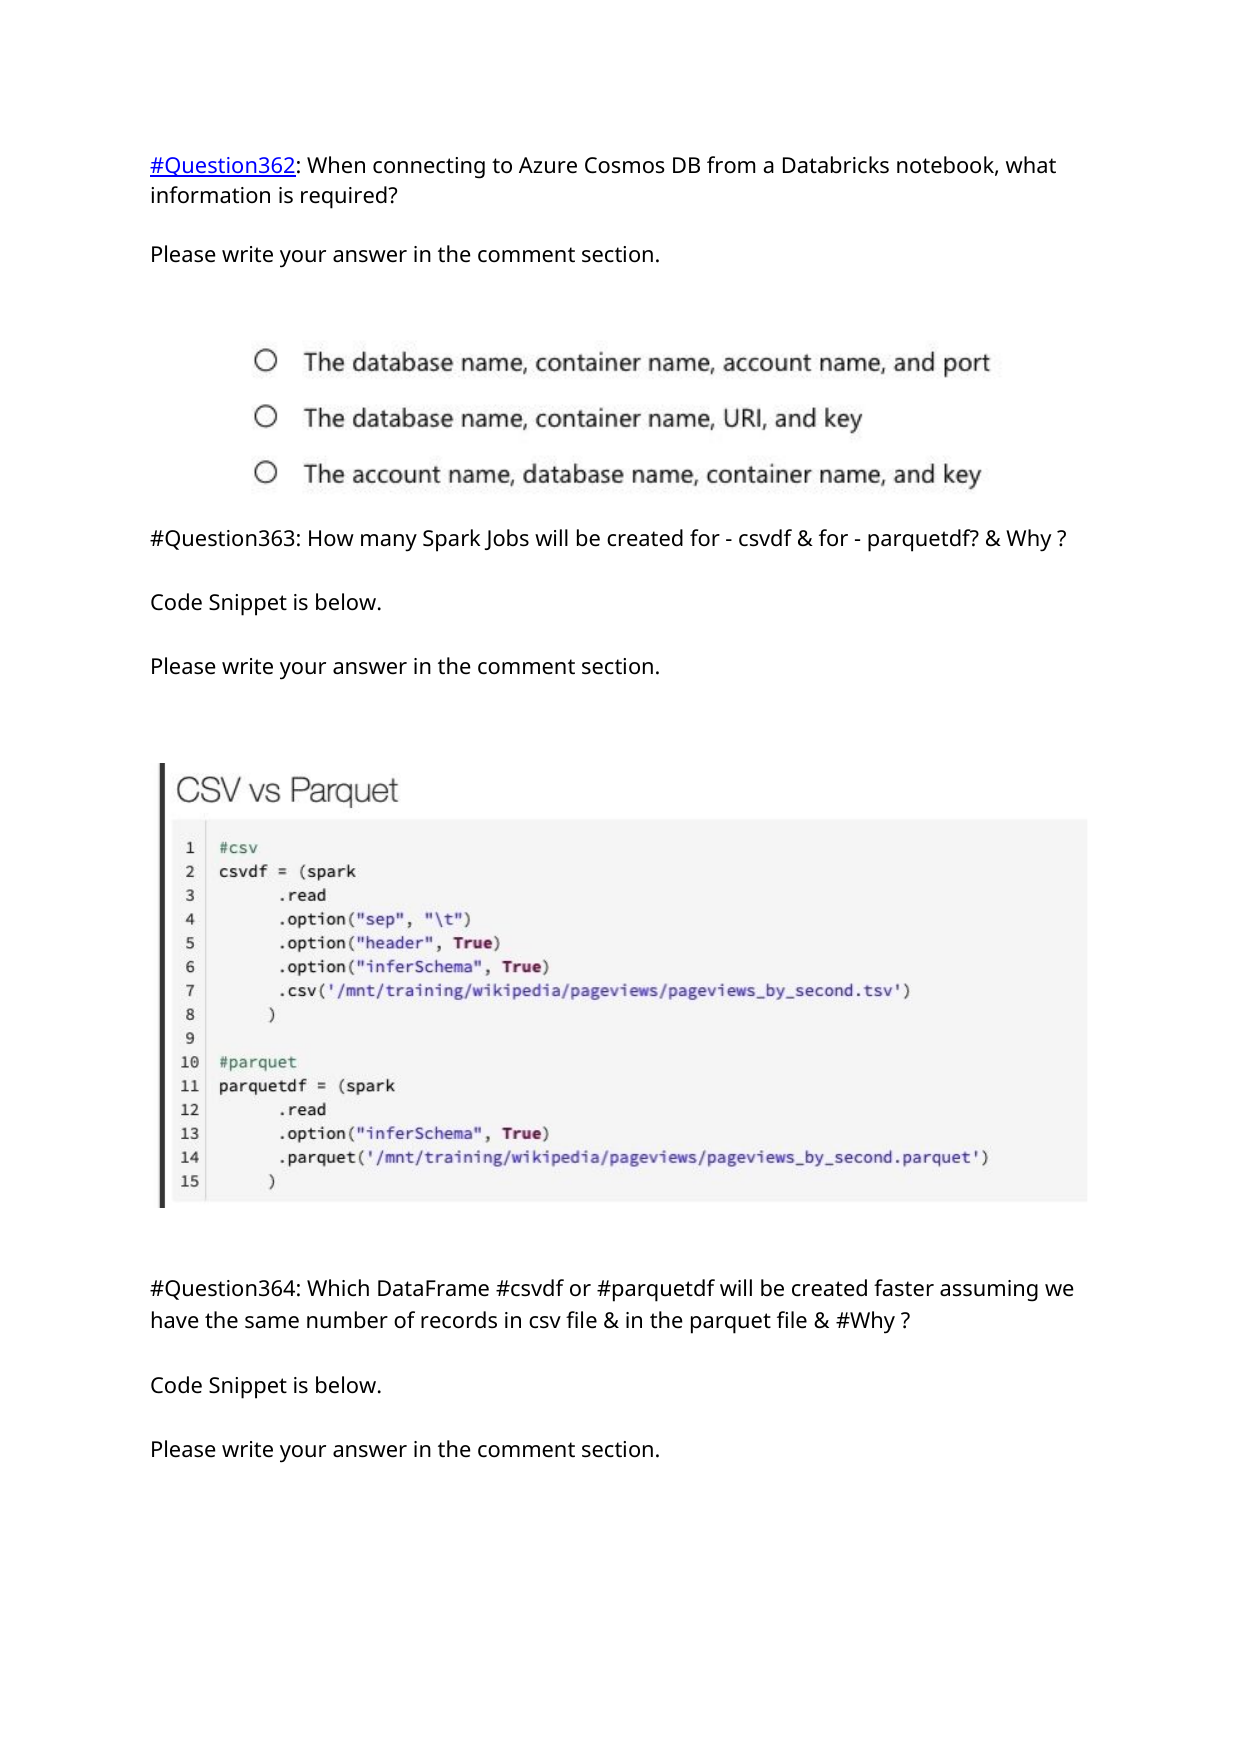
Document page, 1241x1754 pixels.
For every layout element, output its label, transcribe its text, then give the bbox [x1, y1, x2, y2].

text #Question363: How many Spark Jobs will be created for - csvdf & for - parquetdf? & Why ? Code Snippet is below. Please write your answer in the comment section. [150, 522, 1090, 745]
picture [150, 763, 1088, 1208]
text #Question362: When connecting to Azure Cosmos DB from a Databricks notebook, what information is required? Please write your answer in the comment section. [150, 150, 1090, 329]
text #Question364: Which DataFrame #csvdf or #parquetdf will be created faster assuming we have the same number of records in csv file & in the parquet file & #Why ? Code Snippet is below. Please write your answer in the comment section. [150, 1273, 1090, 1528]
picture [150, 328, 1088, 523]
